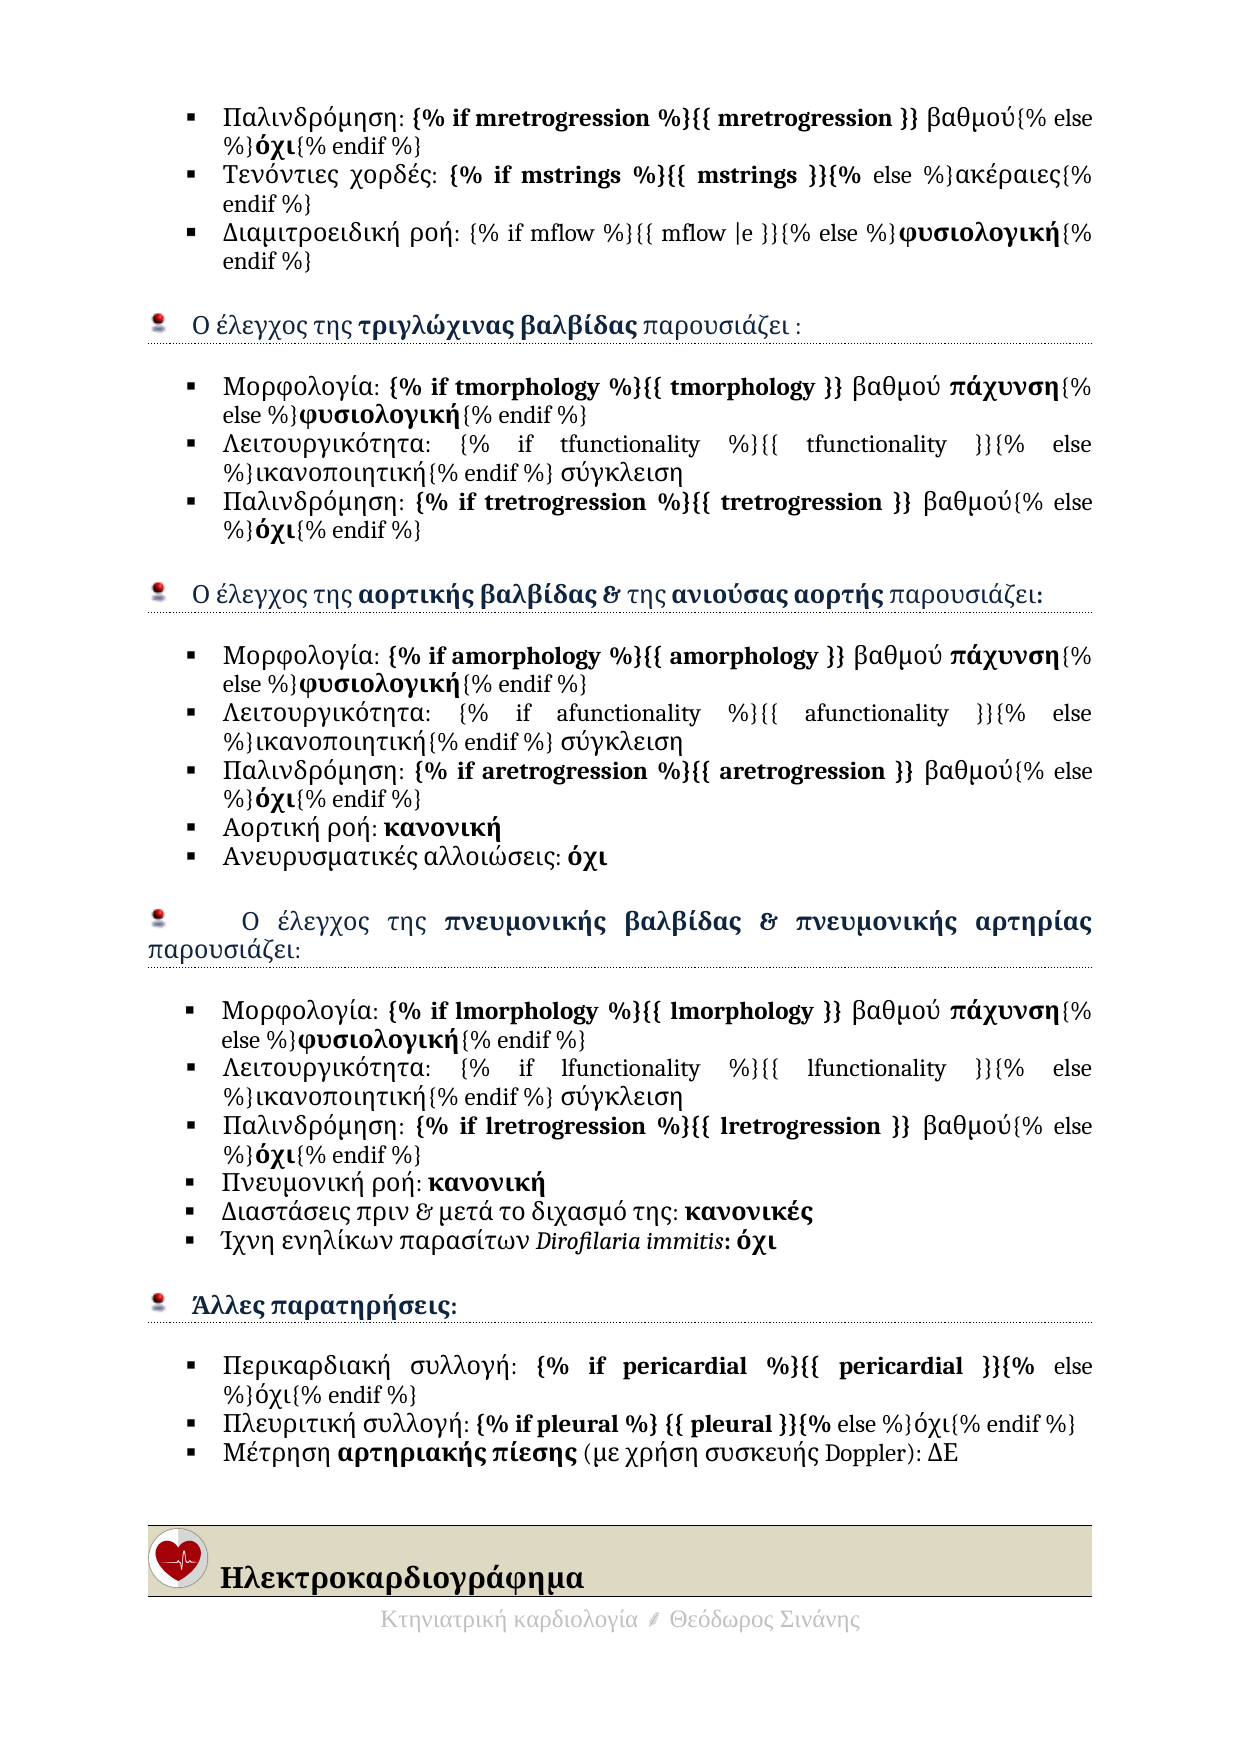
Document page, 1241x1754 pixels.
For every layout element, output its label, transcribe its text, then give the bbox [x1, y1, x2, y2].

text Ηλεκτροκαρδιογράφημα [148, 1526, 1092, 1596]
list Περικαρδιακή συλλογή: {% if pericardial %}{{ pericardial }}{% else %}όχι{% endif %} [185, 1352, 1092, 1410]
list Μορφολογία: {% if amorphology %}{{ amorphology }} βαθμού πάχυνση{% else %}φυσιολογική{% endif %} [185, 642, 1092, 699]
list Αορτική ροή: κανονική [185, 814, 1092, 843]
list Λειτουργικότητα: {% if afunctionality %}{{ afunctionality }}{% else %}ικανοποιητική{% endif %} σύγκλειση [185, 699, 1092, 757]
list Διαμιτροειδική ροή: {% if mflow %}{{ mflow |e }}{% else %}φυσιολογική{% endif %} [185, 218, 1092, 276]
list Ανευρυσματικές αλλοιώσεις: όχι [185, 843, 1092, 872]
picture [147, 573, 170, 604]
list Παλινδρόμηση: {% if aretrogression %}{{ aretrogression }} βαθμού{% else %}όχι{% endif %} [185, 757, 1092, 814]
list Τενόντιες χορδές: {% if mstrings %}{{ mstrings }}{% else %}ακέραιες{% endif %} [185, 161, 1092, 218]
list Μέτρηση αρτηριακής πίεσης (με χρήση συσκευής Doppler): ΔΕ [185, 1438, 1092, 1467]
list Παλινδρόμηση: {% if lretrogression %}{{ lretrogression }} βαθμού{% else %}όχι{% endif %} [185, 1112, 1092, 1169]
list Παλινδρόμηση: {% if mretrogression %}{{ mretrogression }} βαθμού{% else %}όχι{% endif %} [185, 103, 1092, 161]
text Άλλες παρατηρήσεις: [148, 1284, 1092, 1323]
list Ίχνη ενηλίκων παρασίτων Dirofilaria immitis: όχι [184, 1227, 1092, 1256]
text Ο έλεγχος της πνευμονικής βαλβίδας & πνευμονικής αρτηρίας παρουσιάζει: [148, 900, 1092, 968]
picture [147, 304, 170, 335]
list Πνευμονική ροή: κανονική [184, 1169, 1092, 1198]
text Ο έλεγχος της τριγλώχινας βαλβίδας παρουσιάζει : [148, 305, 1092, 344]
picture [147, 900, 170, 930]
list Μορφολογία: {% if tmorphology %}{{ tmorphology }} βαθμού πάχυνση{% else %}φυσιολογική{% endif %} [185, 372, 1092, 430]
picture [147, 1284, 170, 1314]
list Μορφολογία: {% if lmorphology %}{{ lmorphology }} βαθμού πάχυνση{% else %}φυσιολογική{% endif %} [184, 997, 1092, 1054]
picture [147, 1527, 209, 1589]
list Παλινδρόμηση: {% if tretrogression %}{{ tretrogression }} βαθμού{% else %}όχι{% endif %} [185, 487, 1092, 545]
list Διαστάσεις πριν & μετά το διχασμό της: κανονικές [184, 1198, 1092, 1227]
list Πλευριτική συλλογή: {% if pleural %} {{ pleural }}{% else %}όχι{% endif %} [185, 1410, 1092, 1438]
list Λειτουργικότητα: {% if tfunctionality %}{{ tfunctionality }}{% else %}ικανοποιητική{% endif %} σύγκλειση [185, 430, 1092, 487]
text Ο έλεγχος της αορτικής βαλβίδας & της ανιούσας αορτής παρουσιάζει: [148, 574, 1092, 613]
list Λειτουργικότητα: {% if lfunctionality %}{{ lfunctionality }}{% else %}ικανοποιητική{% endif %} σύγκλειση [185, 1054, 1092, 1112]
